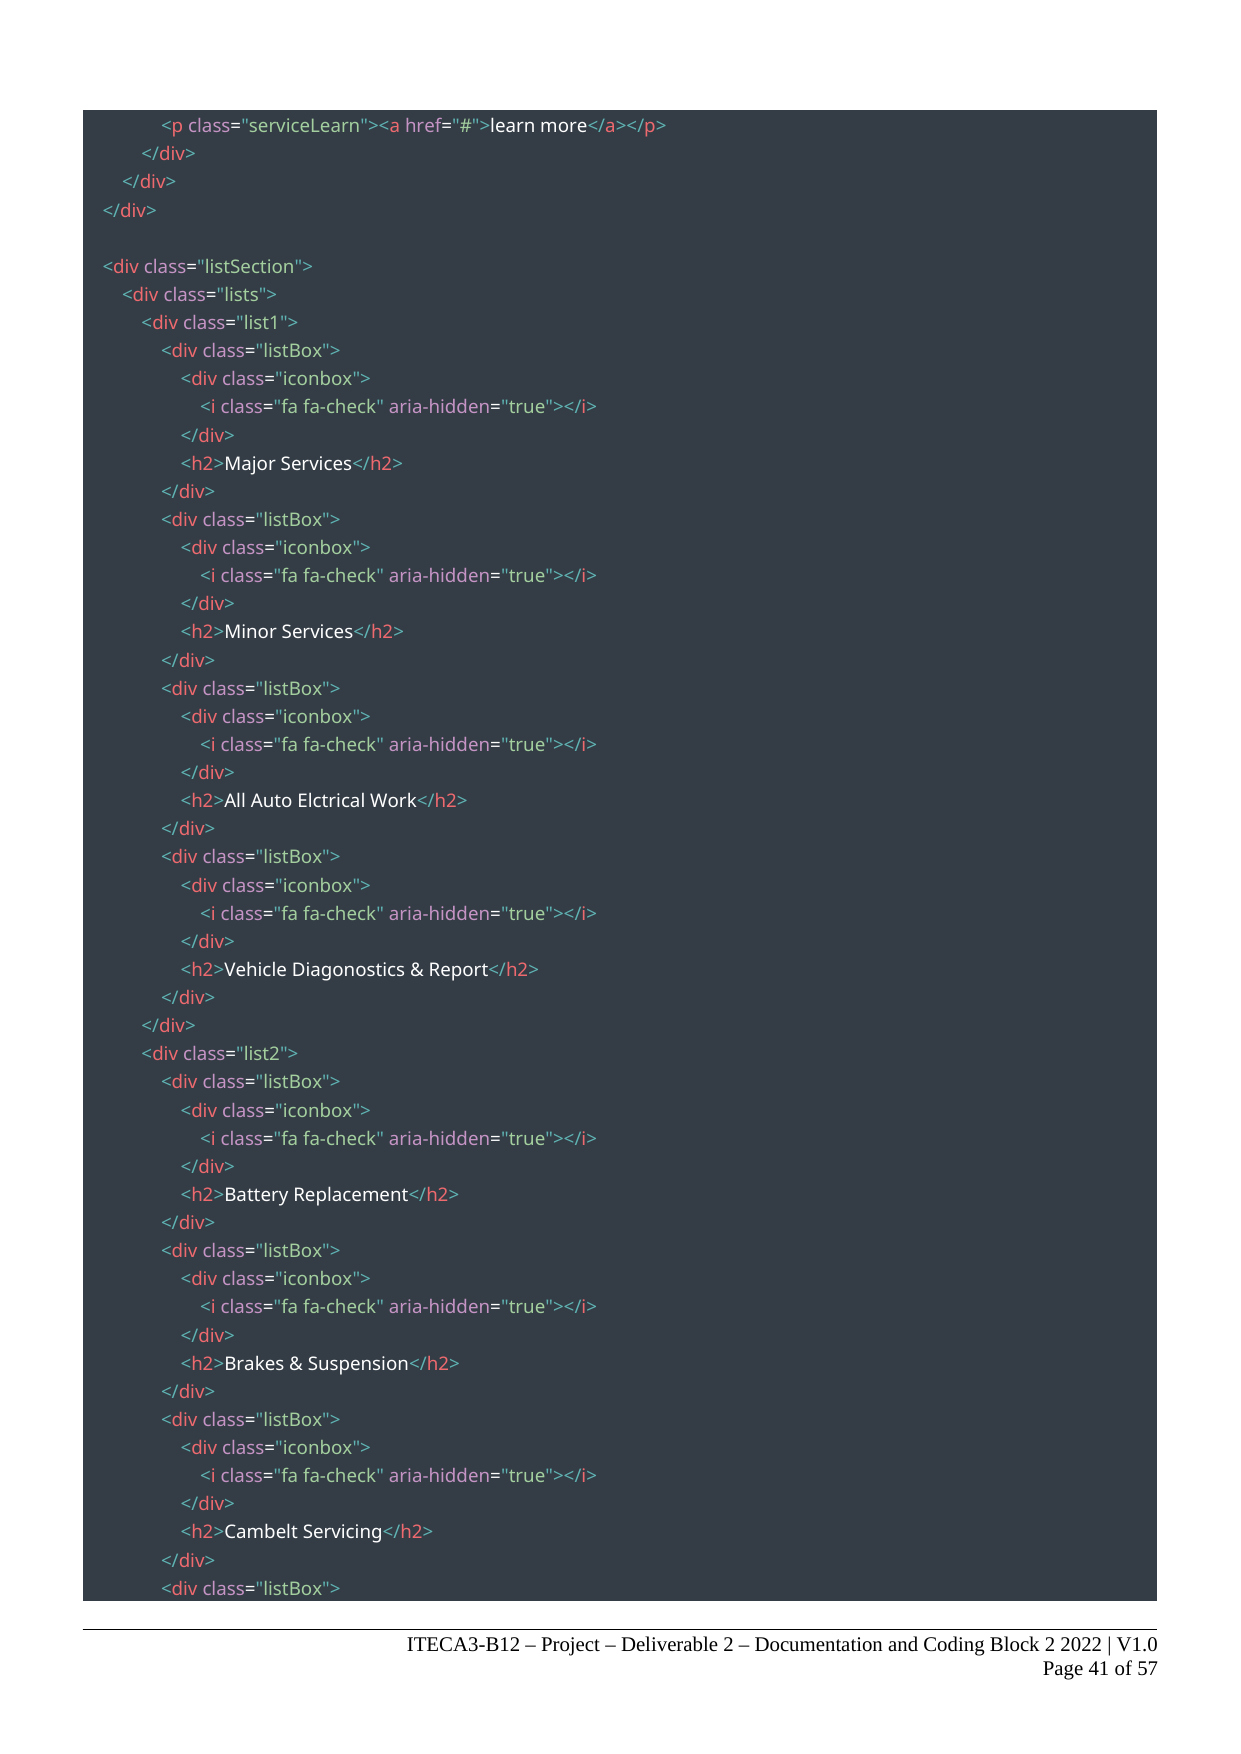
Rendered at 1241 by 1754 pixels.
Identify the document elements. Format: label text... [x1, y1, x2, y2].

text <div class="iconbox"> [83, 701, 1157, 729]
text </div> [83, 194, 1157, 222]
text <div class="listBox"> [83, 672, 1157, 701]
text </div> [83, 588, 1157, 616]
text <div class="iconbox"> [83, 532, 1157, 560]
text </div> [83, 1319, 1157, 1347]
text </div> [83, 166, 1157, 194]
text </div> [83, 1207, 1157, 1235]
text <div class="iconbox"> [83, 363, 1157, 391]
text <div class="listBox"> [83, 335, 1157, 363]
text <h2>Vehicle Diagonostics & Report</h2> [83, 954, 1157, 982]
text <h2>Brakes & Suspension</h2> [83, 1347, 1157, 1376]
text <h2>Major Services</h2> [83, 447, 1157, 476]
text <i class="fa fa-check" aria-hidden="true"></i> [83, 391, 1157, 419]
text <i class="fa fa-check" aria-hidden="true"></i> [83, 560, 1157, 588]
text <div class="listBox"> [83, 1404, 1157, 1432]
text <div class="listBox"> [83, 841, 1157, 869]
text </div> [83, 1376, 1157, 1404]
text </div> [83, 813, 1157, 841]
text </div> [83, 1010, 1157, 1038]
text <div class="iconbox"> [83, 1432, 1157, 1460]
text <div class="listBox"> [83, 1066, 1157, 1094]
text <div class="list2"> [83, 1038, 1157, 1066]
text <div class="list1"> [83, 307, 1157, 335]
text </div> [83, 757, 1157, 785]
text </div> [83, 982, 1157, 1010]
text <div class="listBox"> [83, 504, 1157, 532]
text </div> [83, 1151, 1157, 1179]
text <i class="fa fa-check" aria-hidden="true"></i> [83, 897, 1157, 926]
text </div> [83, 419, 1157, 447]
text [83, 1460, 1157, 1488]
text </div> [83, 1544, 1157, 1572]
text </div> [83, 138, 1157, 166]
text <h2>Battery Replacement</h2> [83, 1179, 1157, 1207]
text </div> [83, 476, 1157, 504]
text <i class="fa fa-check" aria-hidden="true"></i> [83, 1291, 1157, 1319]
text <div class="iconbox"> [83, 1263, 1157, 1291]
text </div> [83, 926, 1157, 954]
text </div> [83, 644, 1157, 672]
text <h2>Minor Services</h2> [83, 616, 1157, 644]
text <div class="listBox"> [83, 1572, 1157, 1601]
text </div> [83, 1488, 1157, 1516]
text <h2>All Auto Elctrical Work</h2> [83, 785, 1157, 813]
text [83, 110, 1157, 138]
text <div class="lists"> [83, 279, 1157, 307]
text <i class="fa fa-check" aria-hidden="true"></i> [83, 1122, 1157, 1151]
text <i class="fa fa-check" aria-hidden="true"></i> [83, 729, 1157, 757]
text <h2>Cambelt Servicing</h2> [83, 1516, 1157, 1544]
text <div class="iconbox"> [83, 869, 1157, 897]
text <div class="listSection"> [83, 251, 1157, 279]
text <div class="iconbox"> [83, 1094, 1157, 1122]
text <div class="listBox"> [83, 1235, 1157, 1263]
